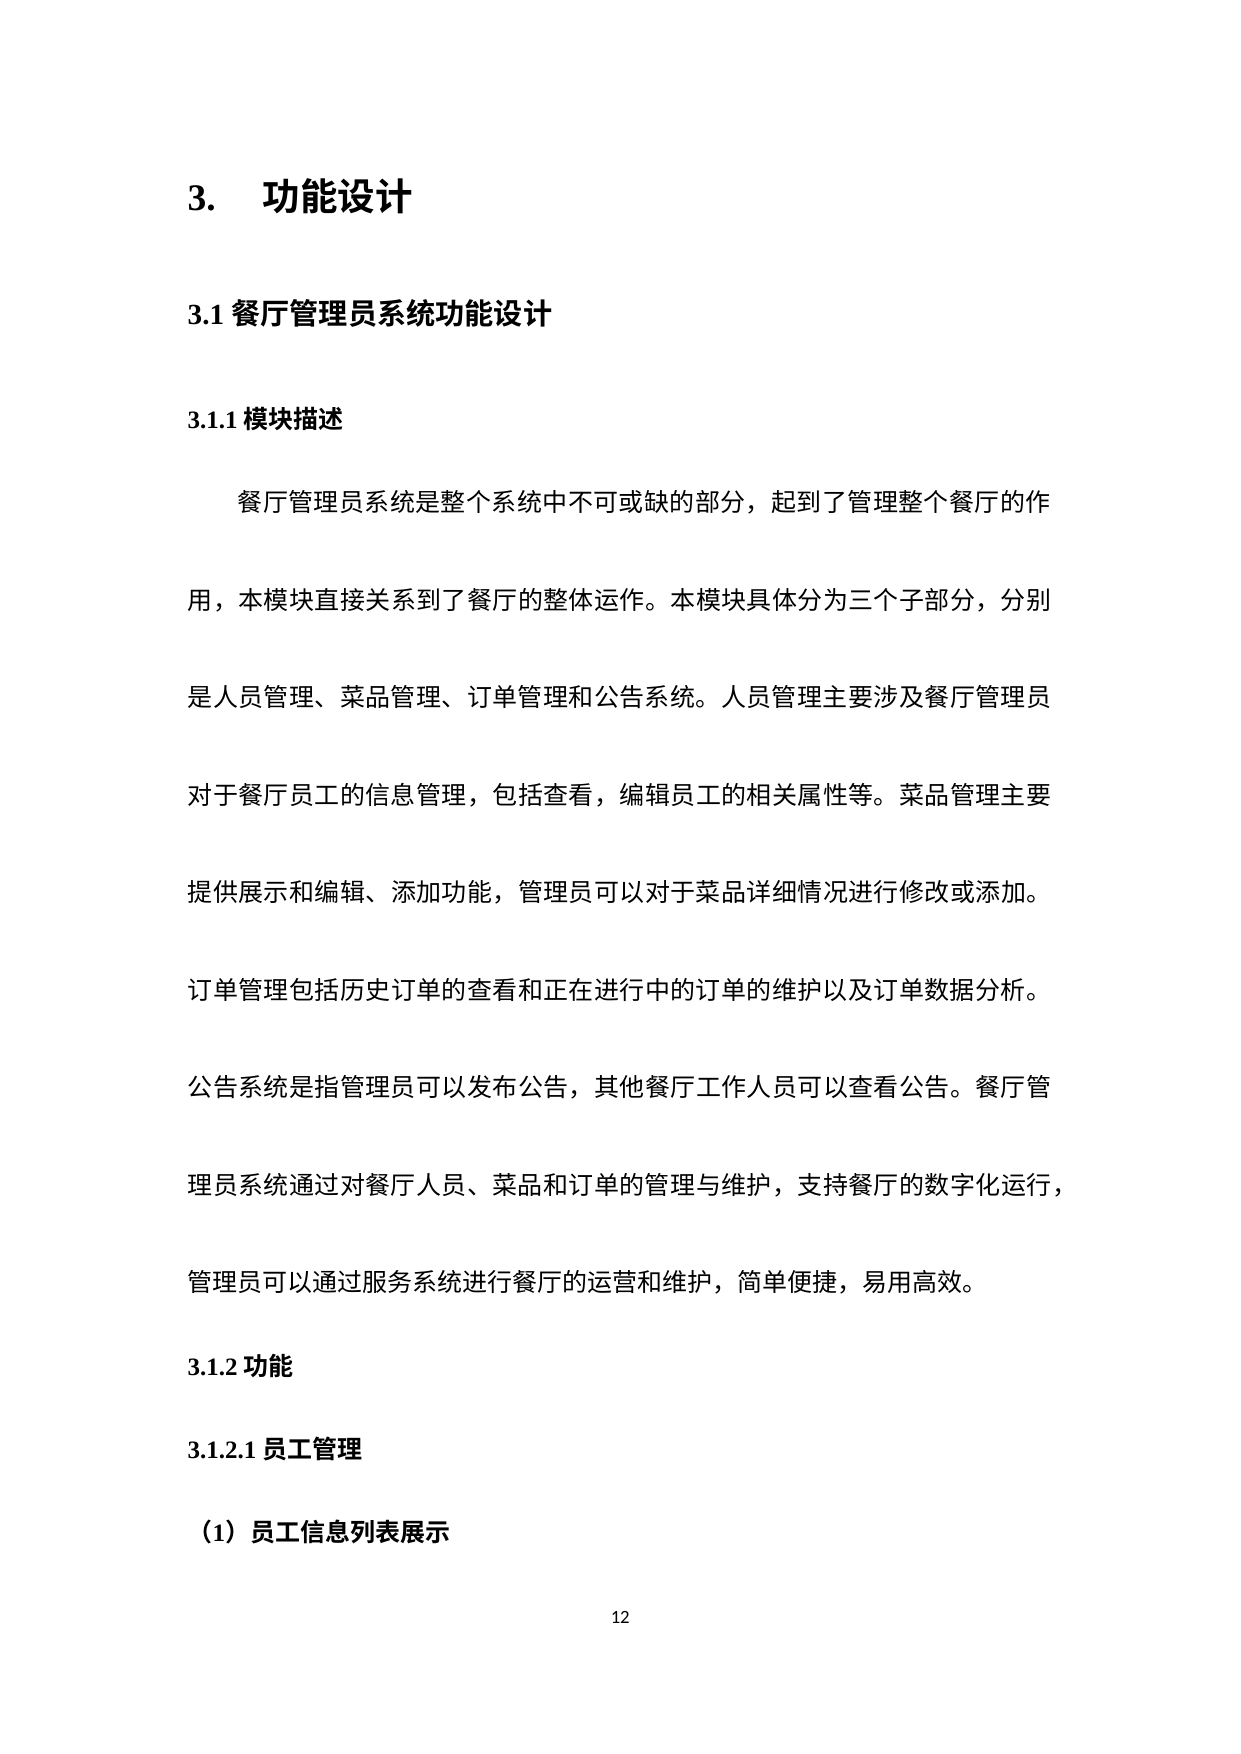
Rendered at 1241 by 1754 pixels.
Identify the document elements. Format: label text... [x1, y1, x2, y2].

text 3.1.2 功能 [187, 1332, 1053, 1397]
subtitle 3.1 餐厅管理员系统功能设计 [187, 279, 1053, 344]
text 3.1.1 模块描述 [187, 385, 1053, 450]
text （1）员工信息列表展示 [187, 1498, 1053, 1563]
text 3.1.2.1 员工管理 [187, 1415, 1053, 1480]
subtitle 功能设计 [187, 162, 1053, 227]
text 餐厅管理员系统是整个系统中不可或缺的部分，起到了管理整个餐厅的作用，本模块直接关系到了餐厅的整体运作。本模块具体分为三个子部分，分别是人员管理、菜品管理、订单管理和公告系统。人员管理主要涉及餐厅管理员对于餐厅员工的信息管理，包括查看，编辑员工的相关属性等。菜品管理主要提供展示和编辑、添加功能，管理员可以对于菜品详细情况进行修改或添加。订单管理包括历史订单的查看和正在进行中的订单的维护以及订单数据分析。公告系统是指管理员可以发布公告，其他餐厅工作人员可以查看公告。餐厅管理员系统通过对餐厅人员、菜品和订单的管理与维护，支持餐厅的数字化运行，管理员可以通过服务系统进行餐厅的运营和维护，简单便捷，易用高效。 [187, 468, 1053, 1313]
